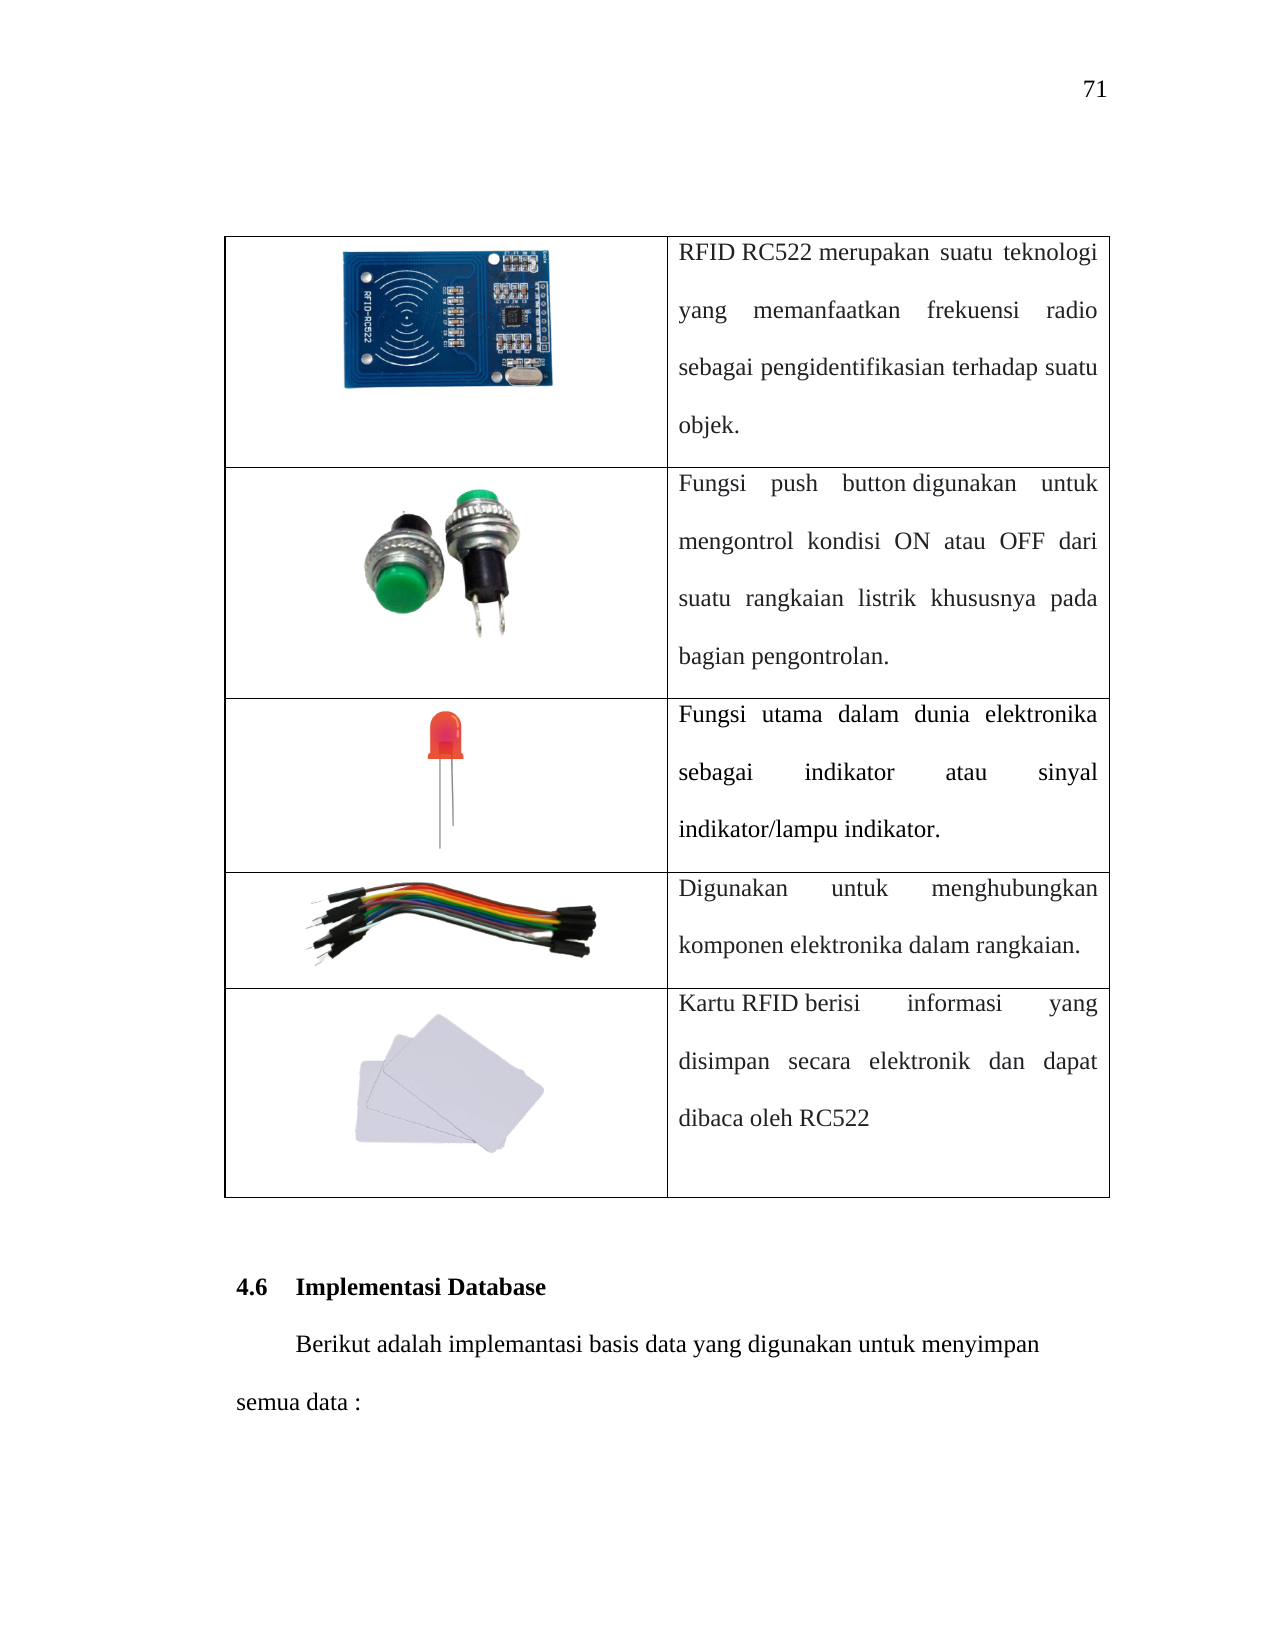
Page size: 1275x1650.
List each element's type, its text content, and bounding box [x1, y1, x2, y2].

text Implementasi Database [236, 1272, 1107, 1301]
picture [301, 875, 601, 969]
text Berikut adalah implemantasi basis data yang digunakan untuk menyimpan semua data : [236, 1329, 1107, 1416]
table_cell [226, 873, 667, 987]
table_cell RFID RC522 merupakan suatu teknologi yang memanfaatkan frekuensi radio sebagai pengidentifikasian terhadap suatu objek. [668, 237, 1109, 467]
table_cell Kartu RFID berisi informasi yang disimpan secara elektronik dan dapat dibaca oleh RC522 [668, 989, 1109, 1197]
picture [418, 702, 466, 853]
table_cell Fungsi push button digunakan untuk mengontrol kondisi ON atau OFF dari suatu rangkaian listrik khususnya pada bagian pengontrolan. [668, 468, 1109, 698]
table_cell Digunakan untuk menghubungkan komponen elektronika dalam rangkaian. [668, 873, 1109, 987]
picture [357, 480, 523, 644]
table_cell [226, 699, 667, 872]
table_cell [226, 989, 667, 1197]
picture [346, 1006, 547, 1157]
table_cell Fungsi utama dalam dunia elektronika sebagai indikator atau sinyal indikator/lampu indikator. [668, 699, 1109, 872]
picture [335, 242, 558, 390]
table_cell [226, 237, 667, 467]
table_cell [226, 468, 667, 698]
